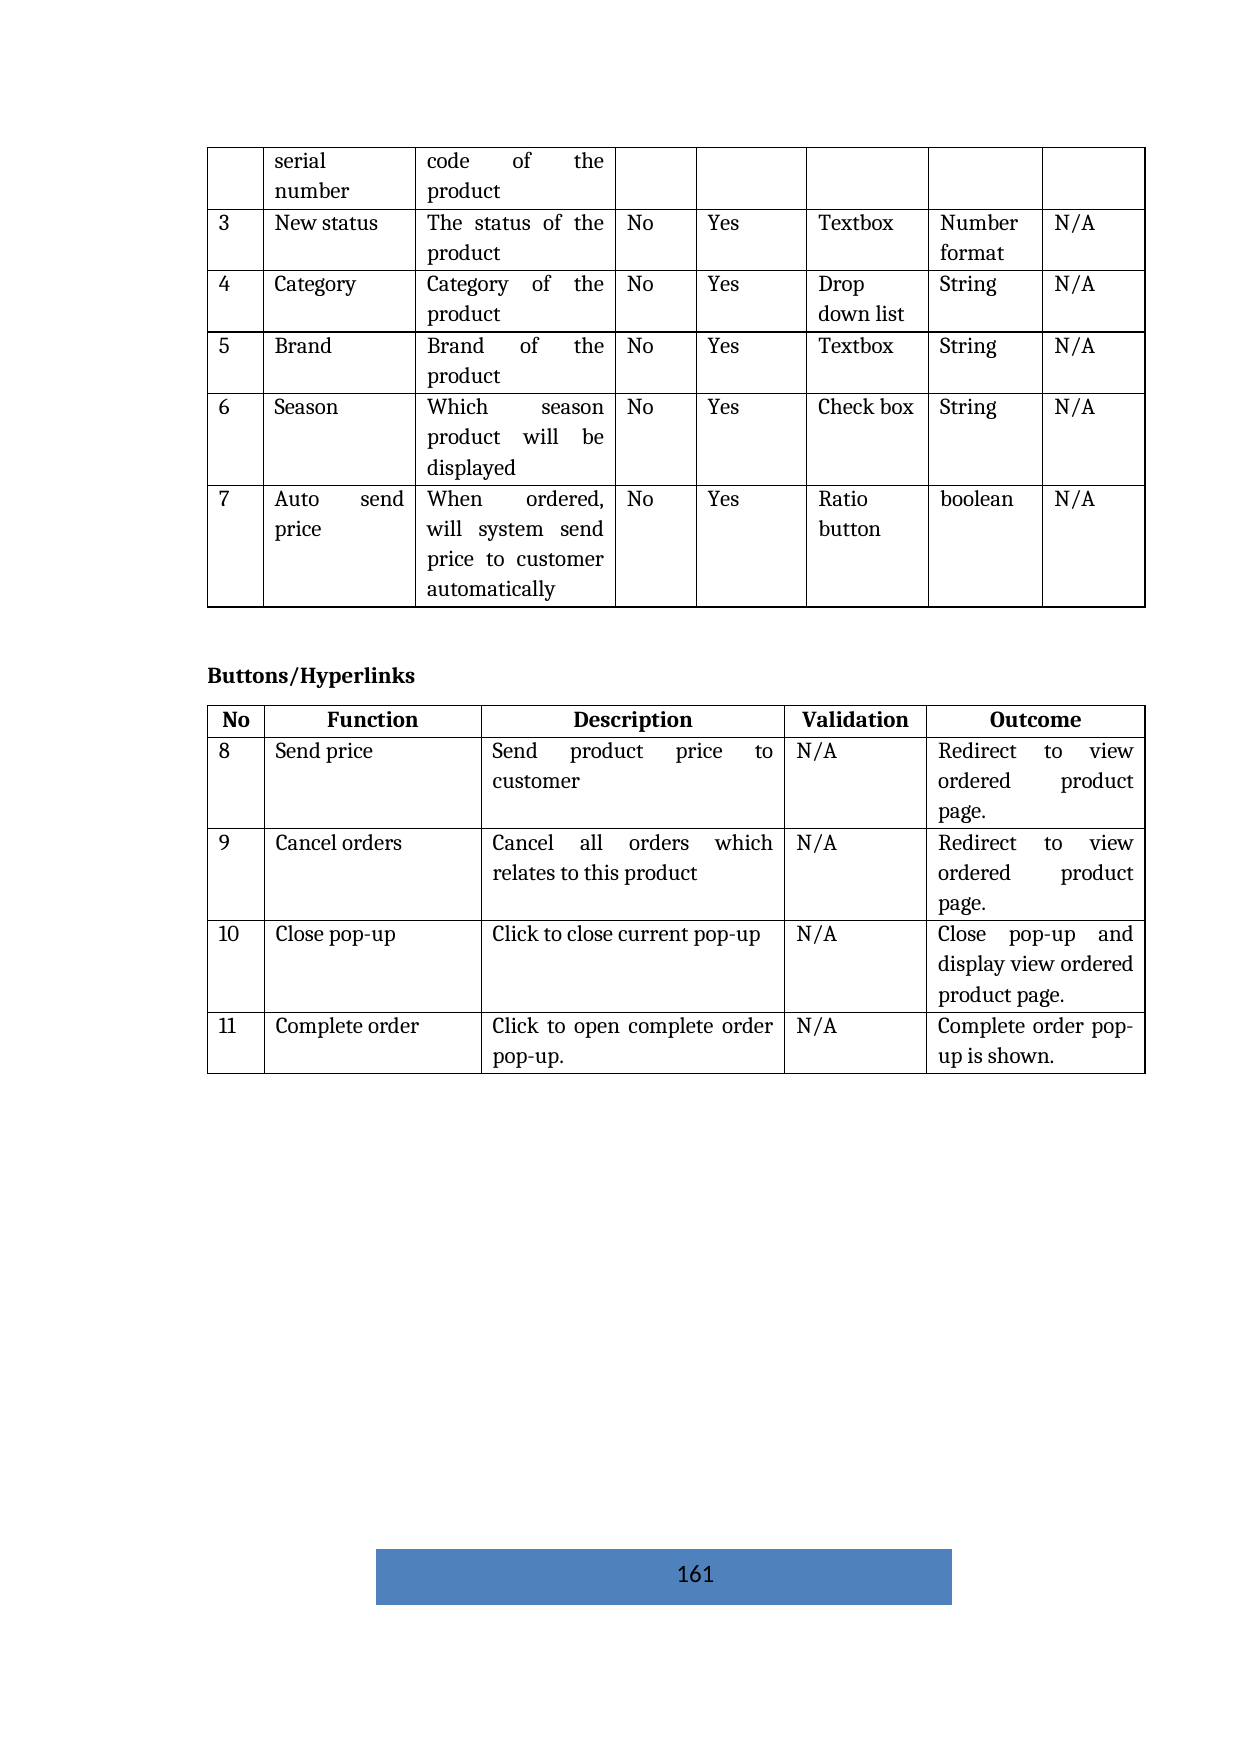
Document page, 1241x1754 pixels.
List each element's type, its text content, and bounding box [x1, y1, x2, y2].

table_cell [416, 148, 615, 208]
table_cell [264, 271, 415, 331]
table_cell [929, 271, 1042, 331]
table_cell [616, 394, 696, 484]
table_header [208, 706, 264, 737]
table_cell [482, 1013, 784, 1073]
text Buttons/Hyperlinks [207, 663, 1122, 689]
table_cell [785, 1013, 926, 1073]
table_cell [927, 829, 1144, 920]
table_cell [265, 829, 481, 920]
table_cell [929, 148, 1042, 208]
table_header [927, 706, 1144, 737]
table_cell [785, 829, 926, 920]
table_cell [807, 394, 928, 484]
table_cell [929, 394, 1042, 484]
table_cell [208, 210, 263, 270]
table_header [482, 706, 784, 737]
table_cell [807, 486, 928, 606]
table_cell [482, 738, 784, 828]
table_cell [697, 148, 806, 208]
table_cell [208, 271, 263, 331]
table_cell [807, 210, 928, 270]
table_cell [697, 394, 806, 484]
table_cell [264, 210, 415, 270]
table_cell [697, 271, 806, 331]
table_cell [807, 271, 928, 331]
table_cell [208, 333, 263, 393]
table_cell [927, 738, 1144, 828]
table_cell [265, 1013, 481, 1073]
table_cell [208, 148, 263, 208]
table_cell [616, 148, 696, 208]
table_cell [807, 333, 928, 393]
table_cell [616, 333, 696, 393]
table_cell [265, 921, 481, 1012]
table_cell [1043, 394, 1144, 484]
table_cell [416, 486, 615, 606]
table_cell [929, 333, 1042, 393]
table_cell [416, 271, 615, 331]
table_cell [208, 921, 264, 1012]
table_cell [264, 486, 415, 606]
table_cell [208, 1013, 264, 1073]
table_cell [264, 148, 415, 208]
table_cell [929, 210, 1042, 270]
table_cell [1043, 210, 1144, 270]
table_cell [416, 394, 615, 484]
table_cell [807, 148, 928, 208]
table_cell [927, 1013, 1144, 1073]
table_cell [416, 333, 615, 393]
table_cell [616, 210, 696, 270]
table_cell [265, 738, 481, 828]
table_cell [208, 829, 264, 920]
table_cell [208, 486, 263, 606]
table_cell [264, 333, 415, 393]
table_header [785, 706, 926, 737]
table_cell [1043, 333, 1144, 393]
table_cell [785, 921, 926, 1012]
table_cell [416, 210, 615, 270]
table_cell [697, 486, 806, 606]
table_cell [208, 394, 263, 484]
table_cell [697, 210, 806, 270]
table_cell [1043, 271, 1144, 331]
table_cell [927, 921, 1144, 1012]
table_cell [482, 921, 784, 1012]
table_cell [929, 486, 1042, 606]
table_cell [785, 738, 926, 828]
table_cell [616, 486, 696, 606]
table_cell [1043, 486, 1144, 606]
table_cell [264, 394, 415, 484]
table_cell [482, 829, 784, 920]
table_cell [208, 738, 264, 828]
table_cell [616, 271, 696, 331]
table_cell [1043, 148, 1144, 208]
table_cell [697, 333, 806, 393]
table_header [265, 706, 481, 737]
